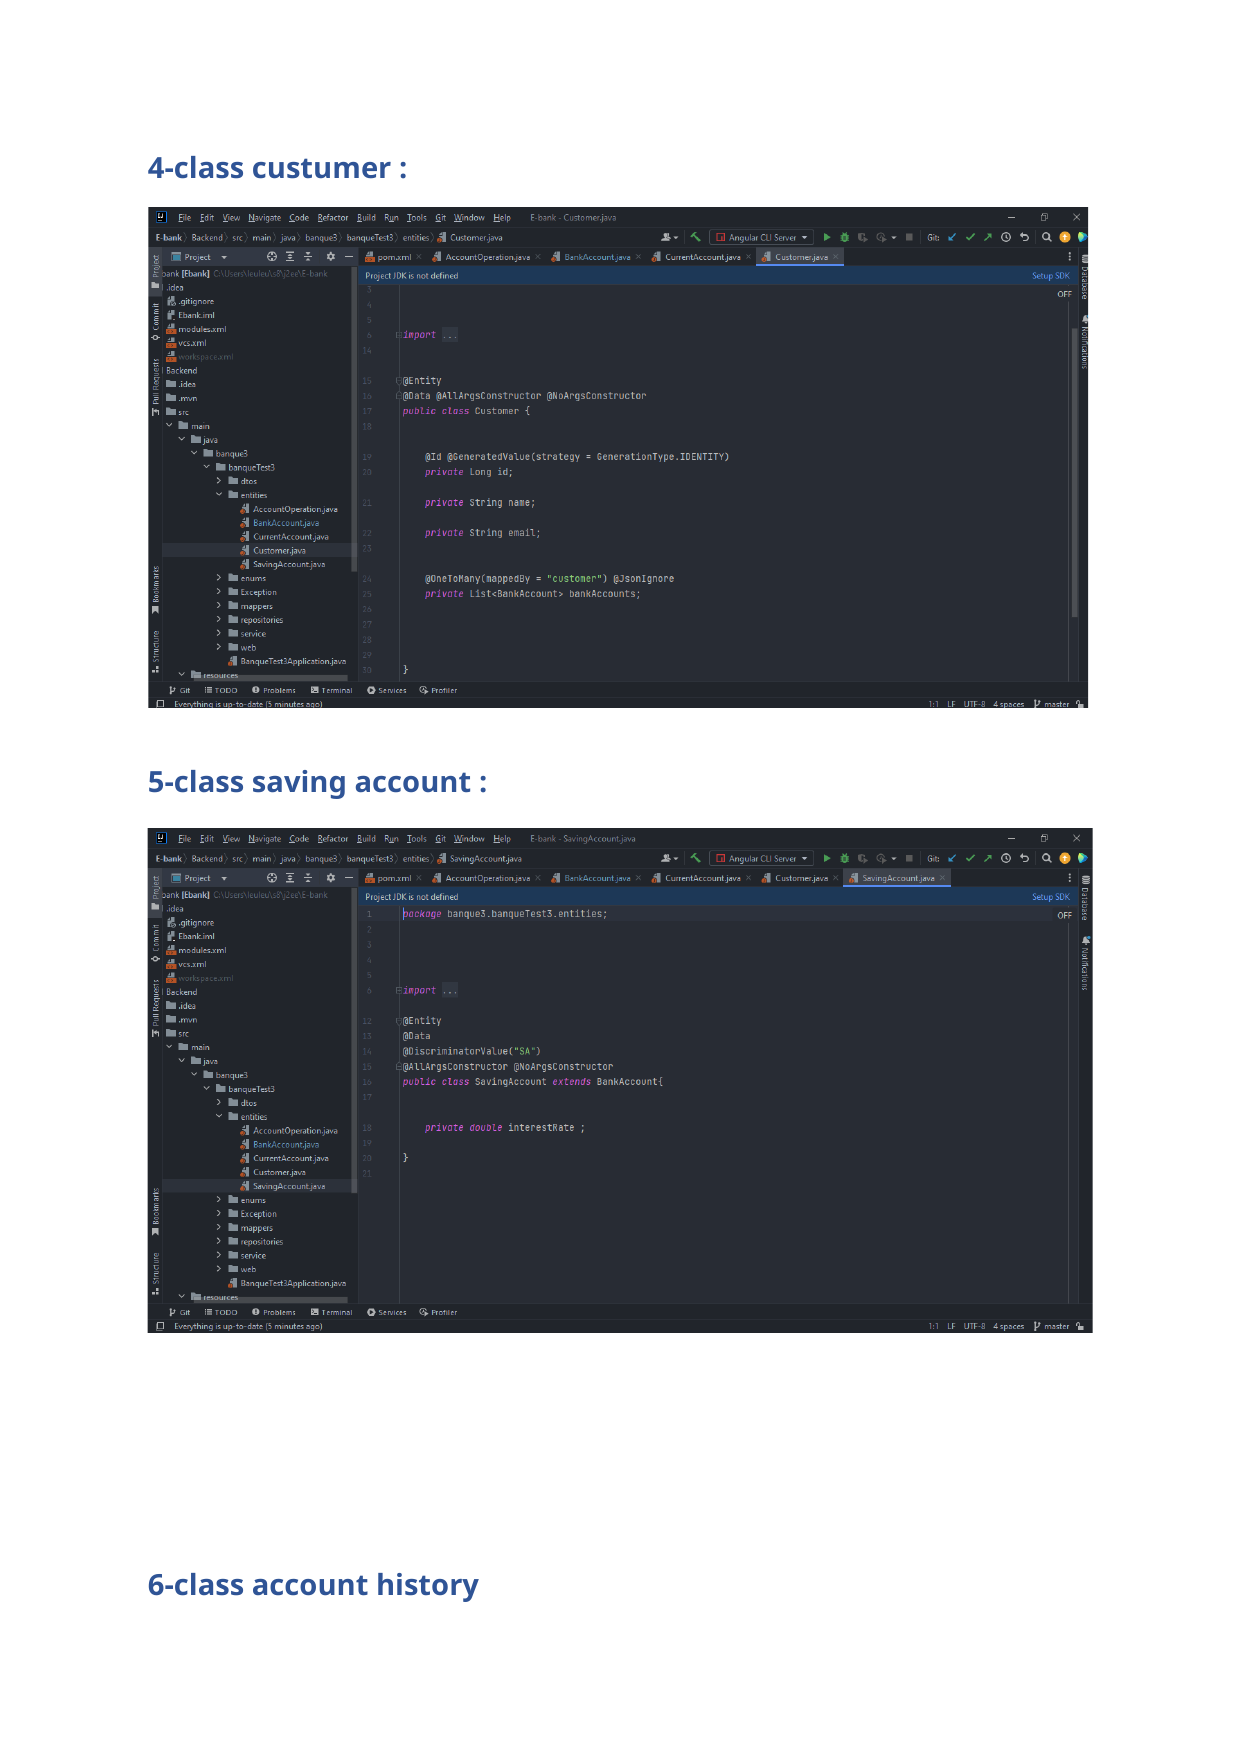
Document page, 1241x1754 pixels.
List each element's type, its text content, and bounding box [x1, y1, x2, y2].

subtitle 4-class custumer : [148, 148, 1093, 187]
subtitle 6-class account history [148, 1564, 1093, 1604]
picture [147, 828, 1093, 1333]
picture [147, 207, 1088, 708]
